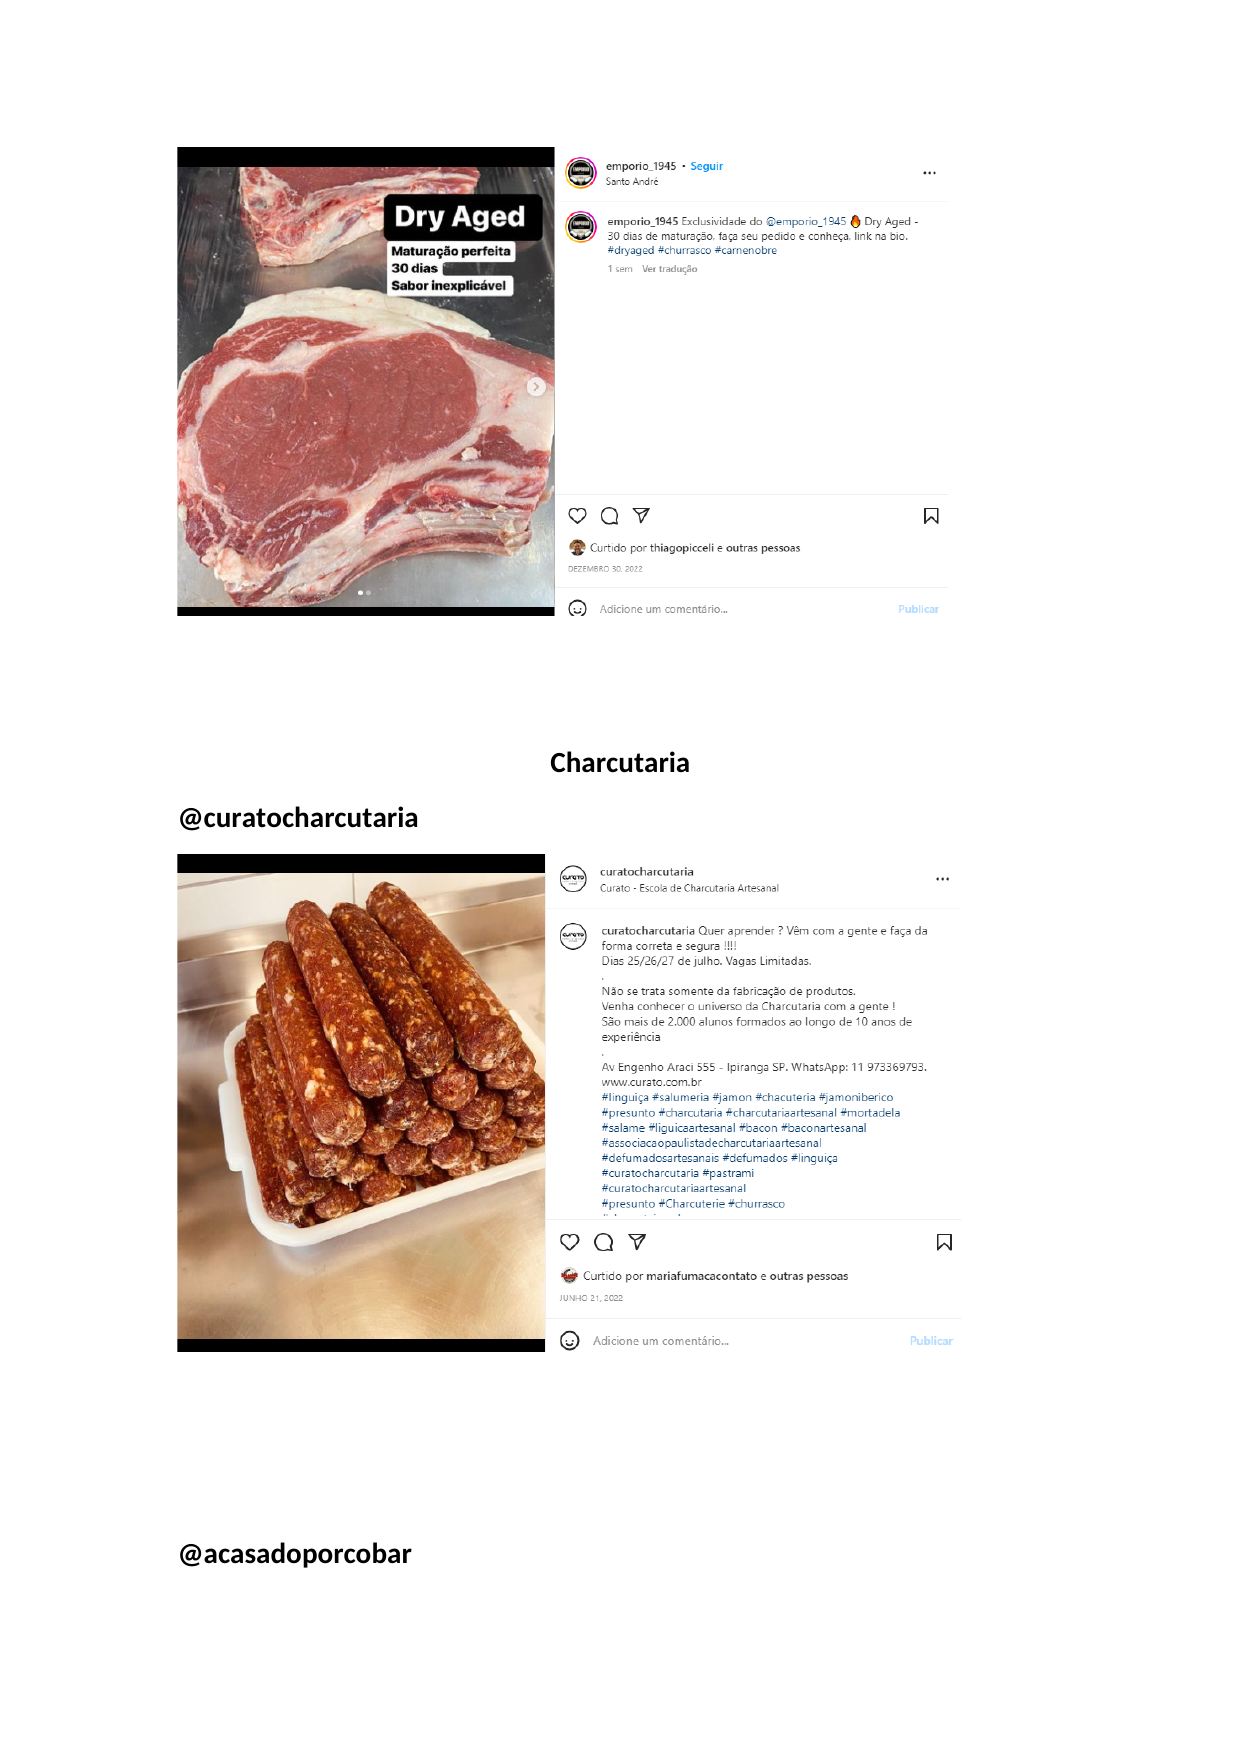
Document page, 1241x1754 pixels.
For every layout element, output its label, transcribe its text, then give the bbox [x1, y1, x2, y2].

text @acasadoporcobar [177, 1536, 1063, 1571]
text Charcutaria [177, 744, 1063, 780]
picture [177, 147, 949, 616]
text @curatocharcutaria [177, 799, 1063, 835]
picture [177, 854, 962, 1352]
